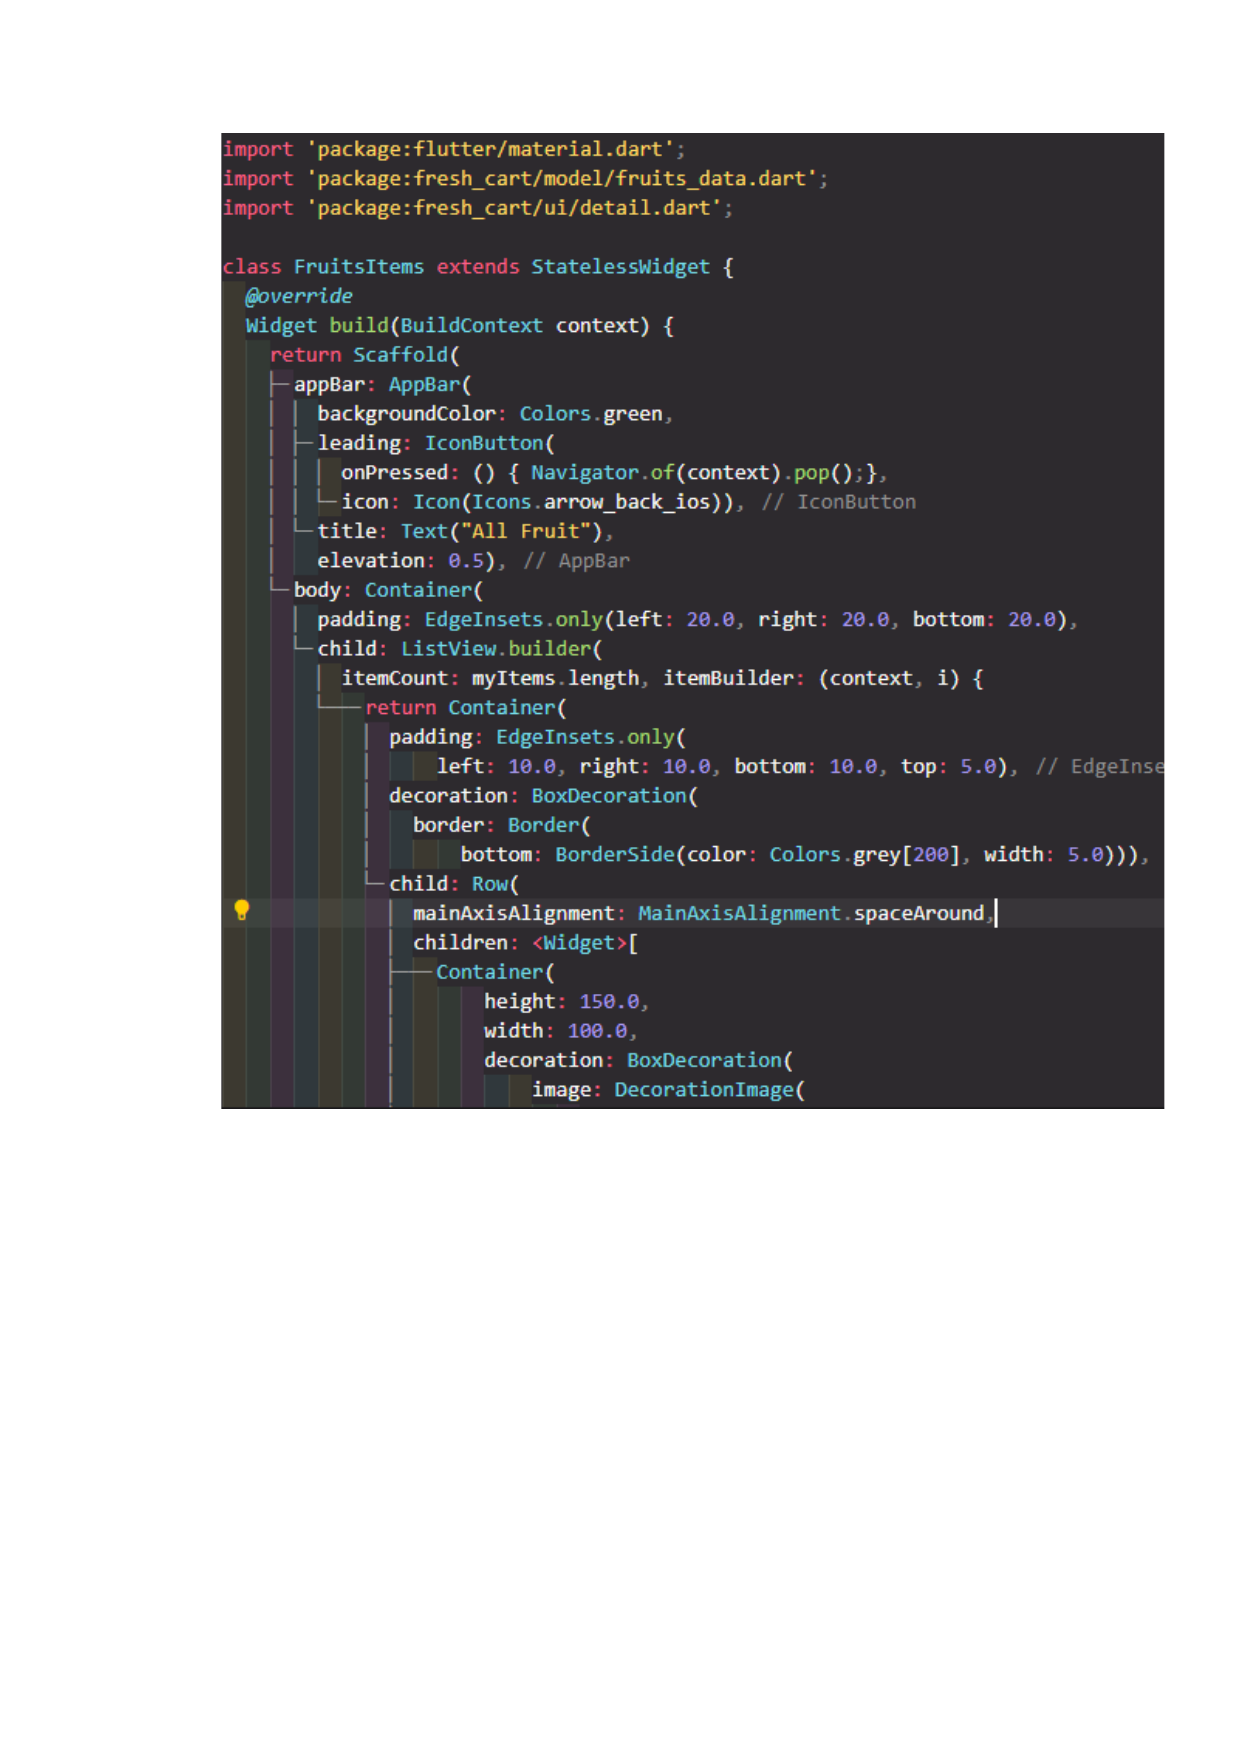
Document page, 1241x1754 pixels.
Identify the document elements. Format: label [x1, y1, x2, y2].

picture [221, 133, 1165, 1109]
